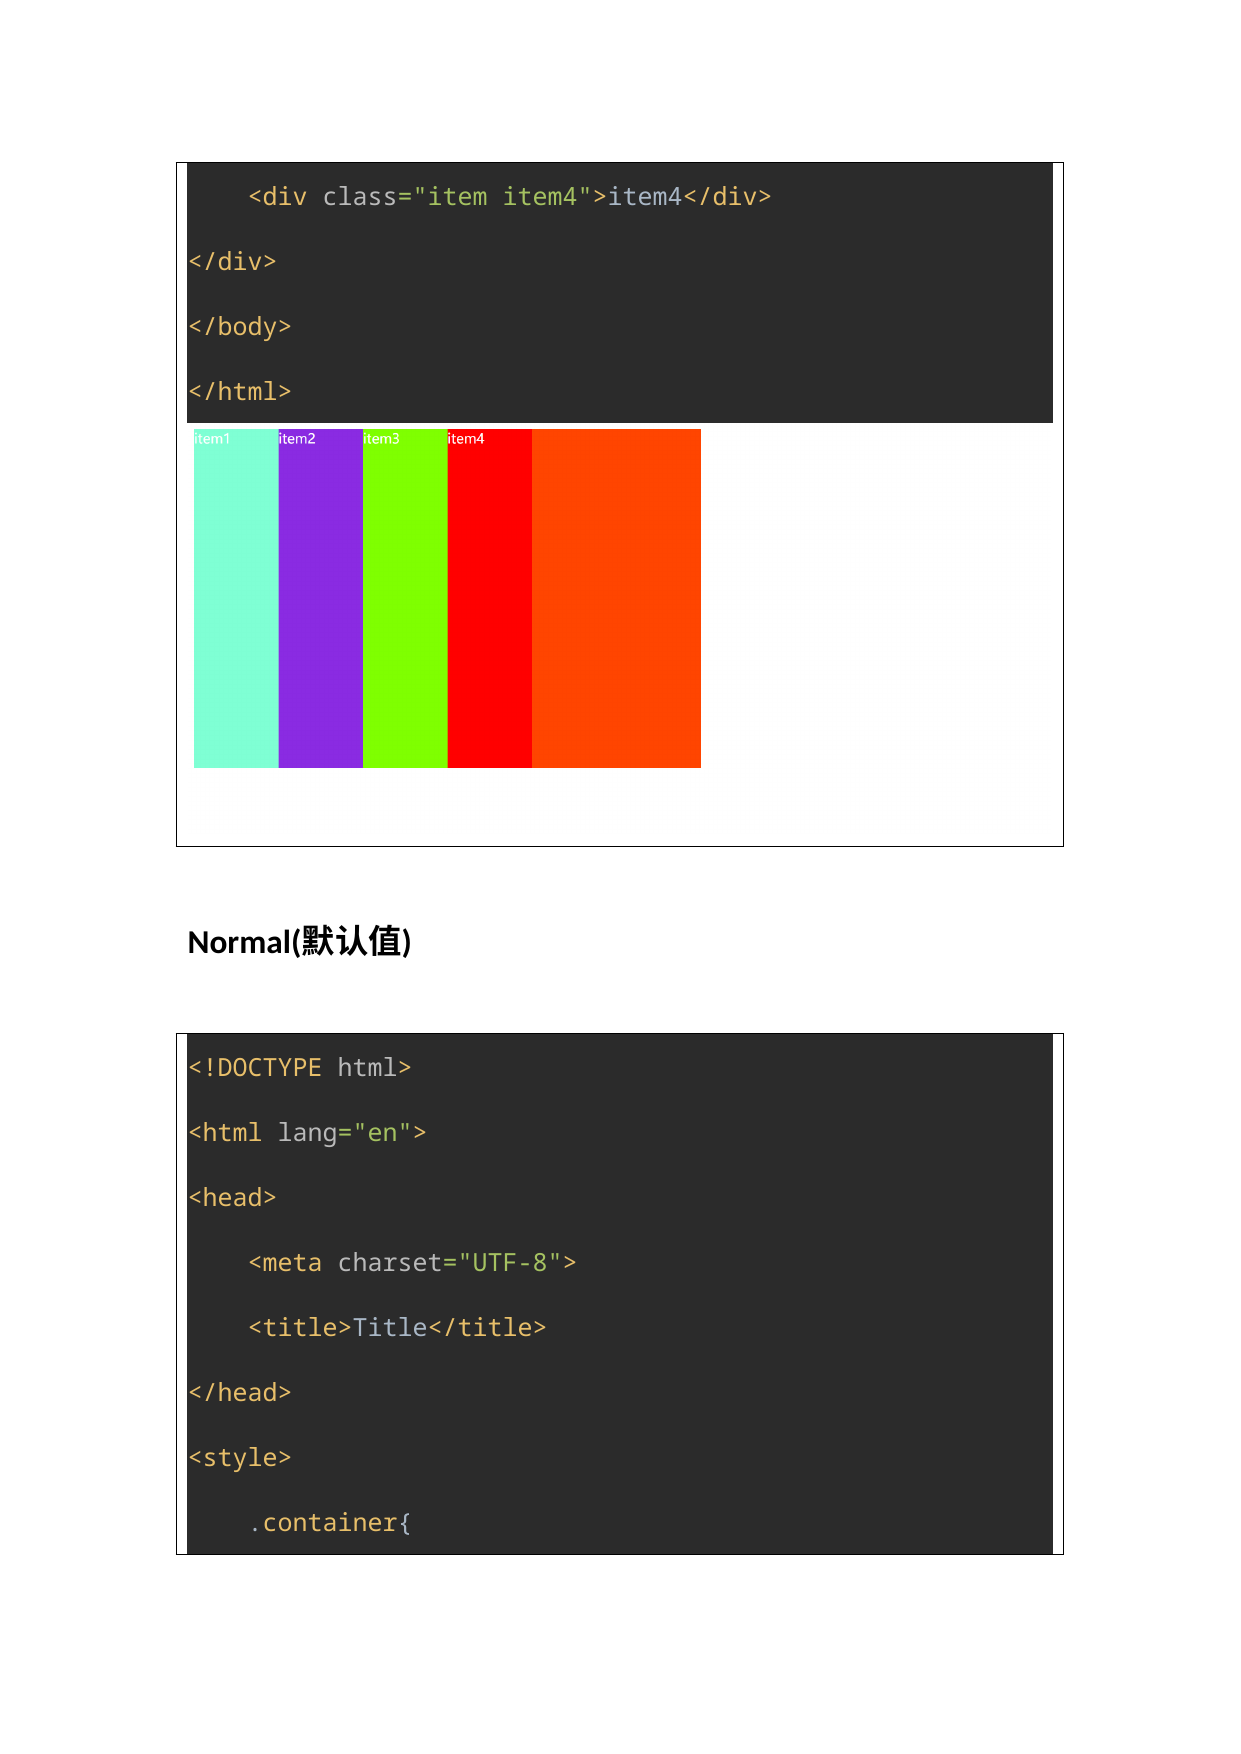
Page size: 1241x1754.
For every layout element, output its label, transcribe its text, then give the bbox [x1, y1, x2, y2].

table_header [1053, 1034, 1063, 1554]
subtitle Normal(默认值) [187, 906, 1053, 971]
picture [187, 423, 1052, 834]
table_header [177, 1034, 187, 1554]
